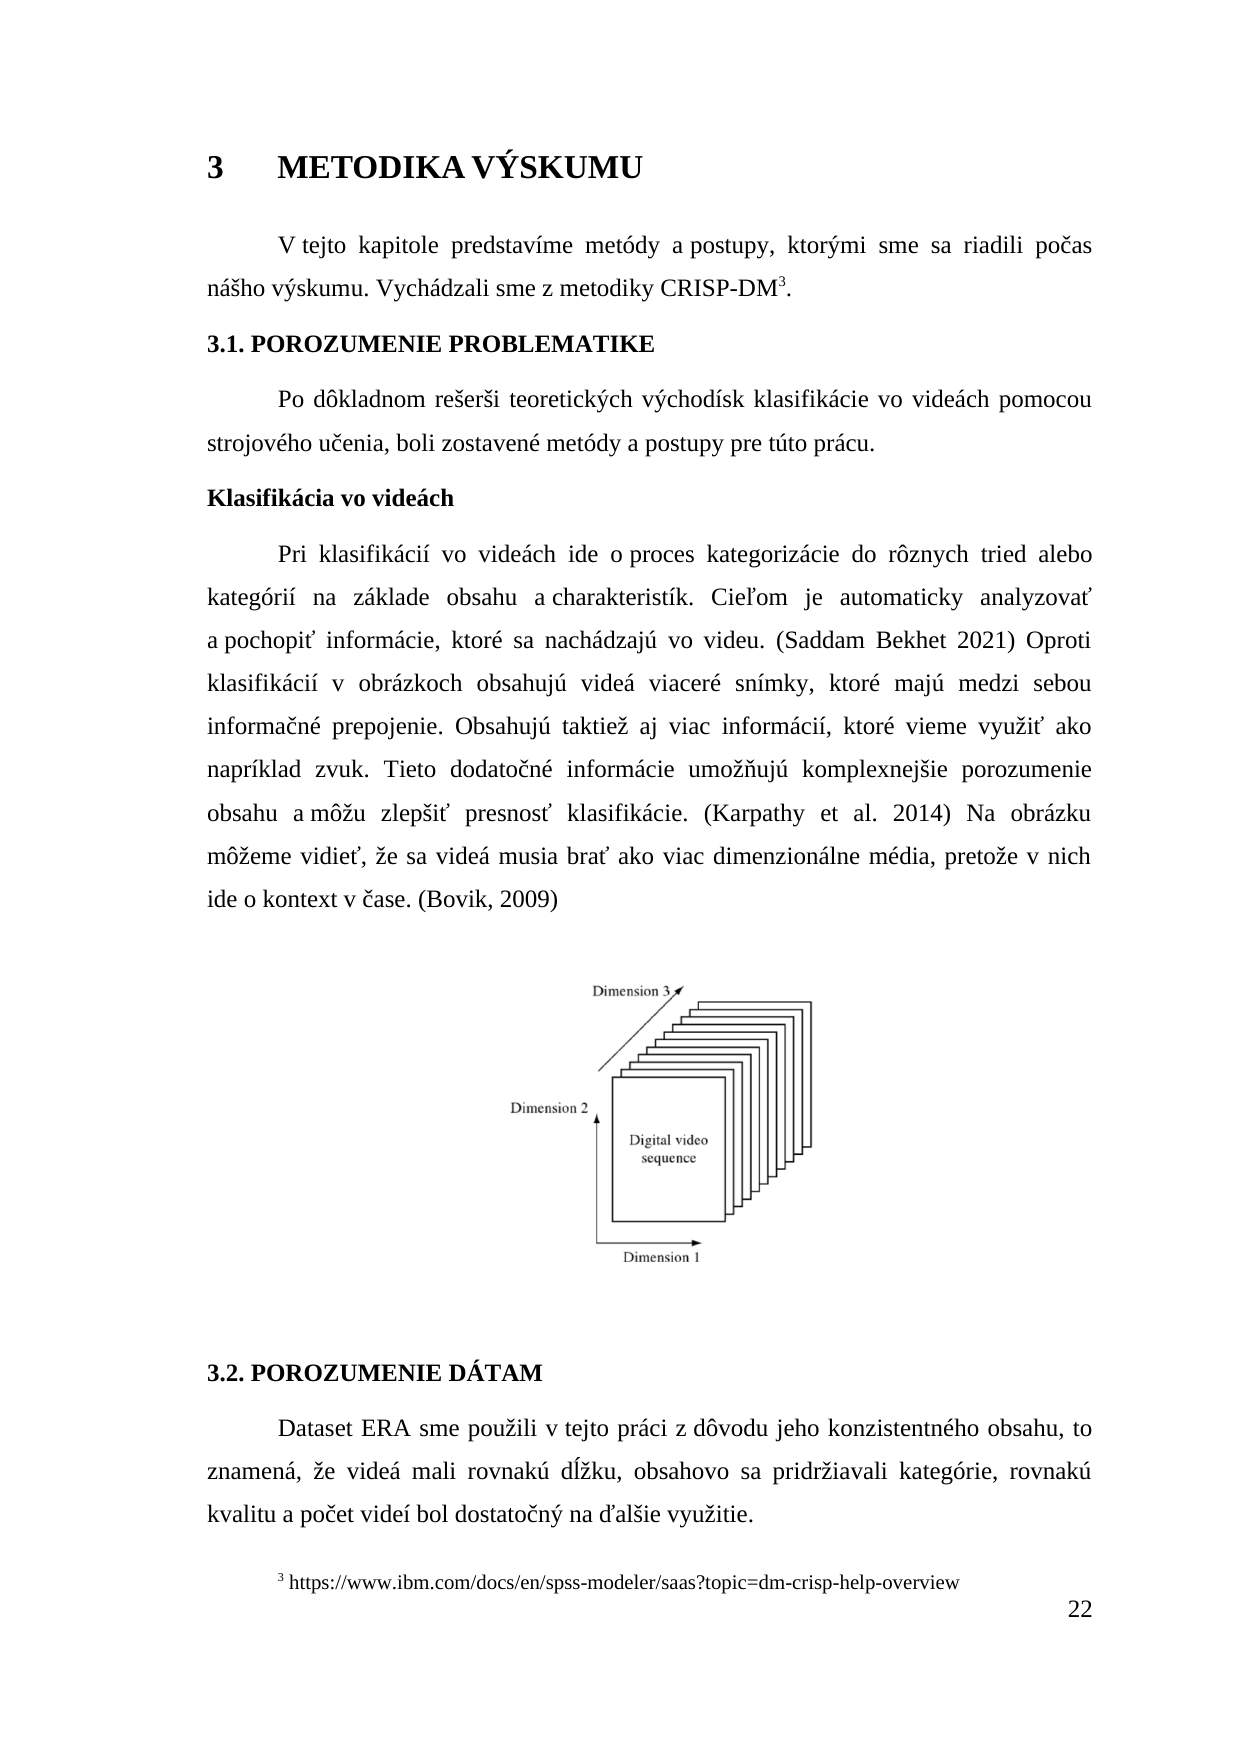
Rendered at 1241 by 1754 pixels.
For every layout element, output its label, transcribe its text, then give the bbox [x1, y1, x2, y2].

subtitle 3 Metodika výskumu [207, 148, 1092, 186]
text Dataset ERA sme použili v tejto práci z dôvodu jeho konzistentného obsahu, to znamená, že videá mali rovnakú dĺžku, obsahovo sa pridržiavali kategórie, rovnakú kvalitu a počet videí bol dostatočný na ďalšie využitie. [207, 1413, 1092, 1528]
text V tejto kapitole predstavíme metódy a postupy, ktorými sme sa riadili počas nášho výskumu. Vychádzali sme z metodiky CRISP-DM. [207, 230, 1092, 302]
subtitle 3.2. Porozumenie dátam [207, 1358, 1092, 1386]
picture [457, 927, 913, 1302]
subtitle Klasifikácia vo videách [207, 483, 1092, 512]
text Pri klasifikácií vo videách ide o proces kategorizácie do rôznych tried alebo kategórií na základe obsahu a charakteristík. Cieľom je automaticky analyzovať a pochopiť informácie, ktoré sa nachádzajú vo videu. (Saddam Bekhet 2021) Oproti klasifikácií v obrázkoch obsahujú videá viaceré snímky, ktoré majú medzi sebou informačné prepojenie. Obsahujú taktiež aj viac informácií, ktoré vieme využiť ako napríklad zvuk. Tieto dodatočné informácie umožňujú komplexnejšie porozumenie obsahu a môžu zlepšiť presnosť klasifikácie. (Karpathy et al. 2014) Na obrázku môžeme vidieť, že sa videá musia brať ako viac dimenzionálne média, pretože v nich ide o kontext v čase. (Bovik, 2009) [207, 539, 1092, 913]
subtitle 3.1. Porozumenie problematike [207, 329, 1092, 358]
text Po dôkladnom rešerši teoretických východísk klasifikácie vo videách pomocou strojového učenia, boli zostavené metódy a postupy pre túto prácu. [207, 384, 1092, 456]
